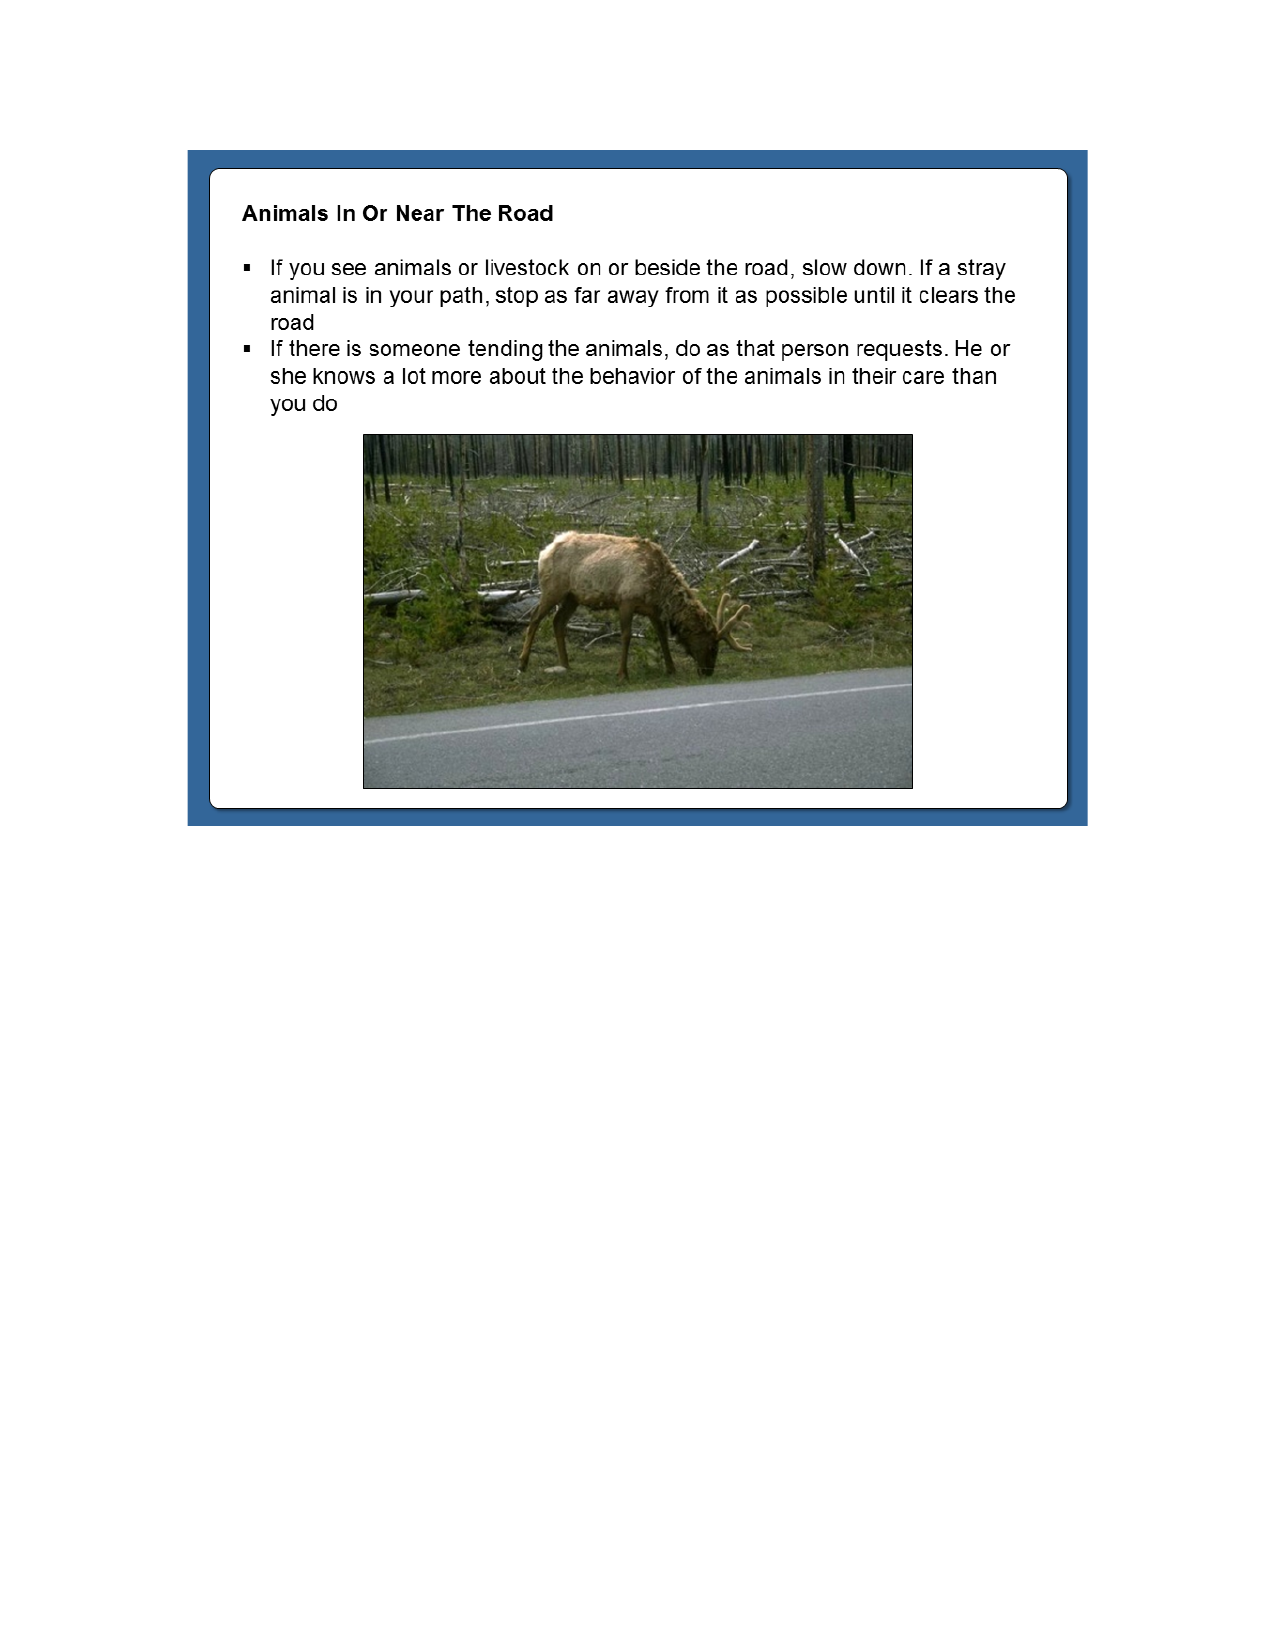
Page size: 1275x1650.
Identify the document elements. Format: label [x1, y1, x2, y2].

picture [187, 150, 1088, 826]
